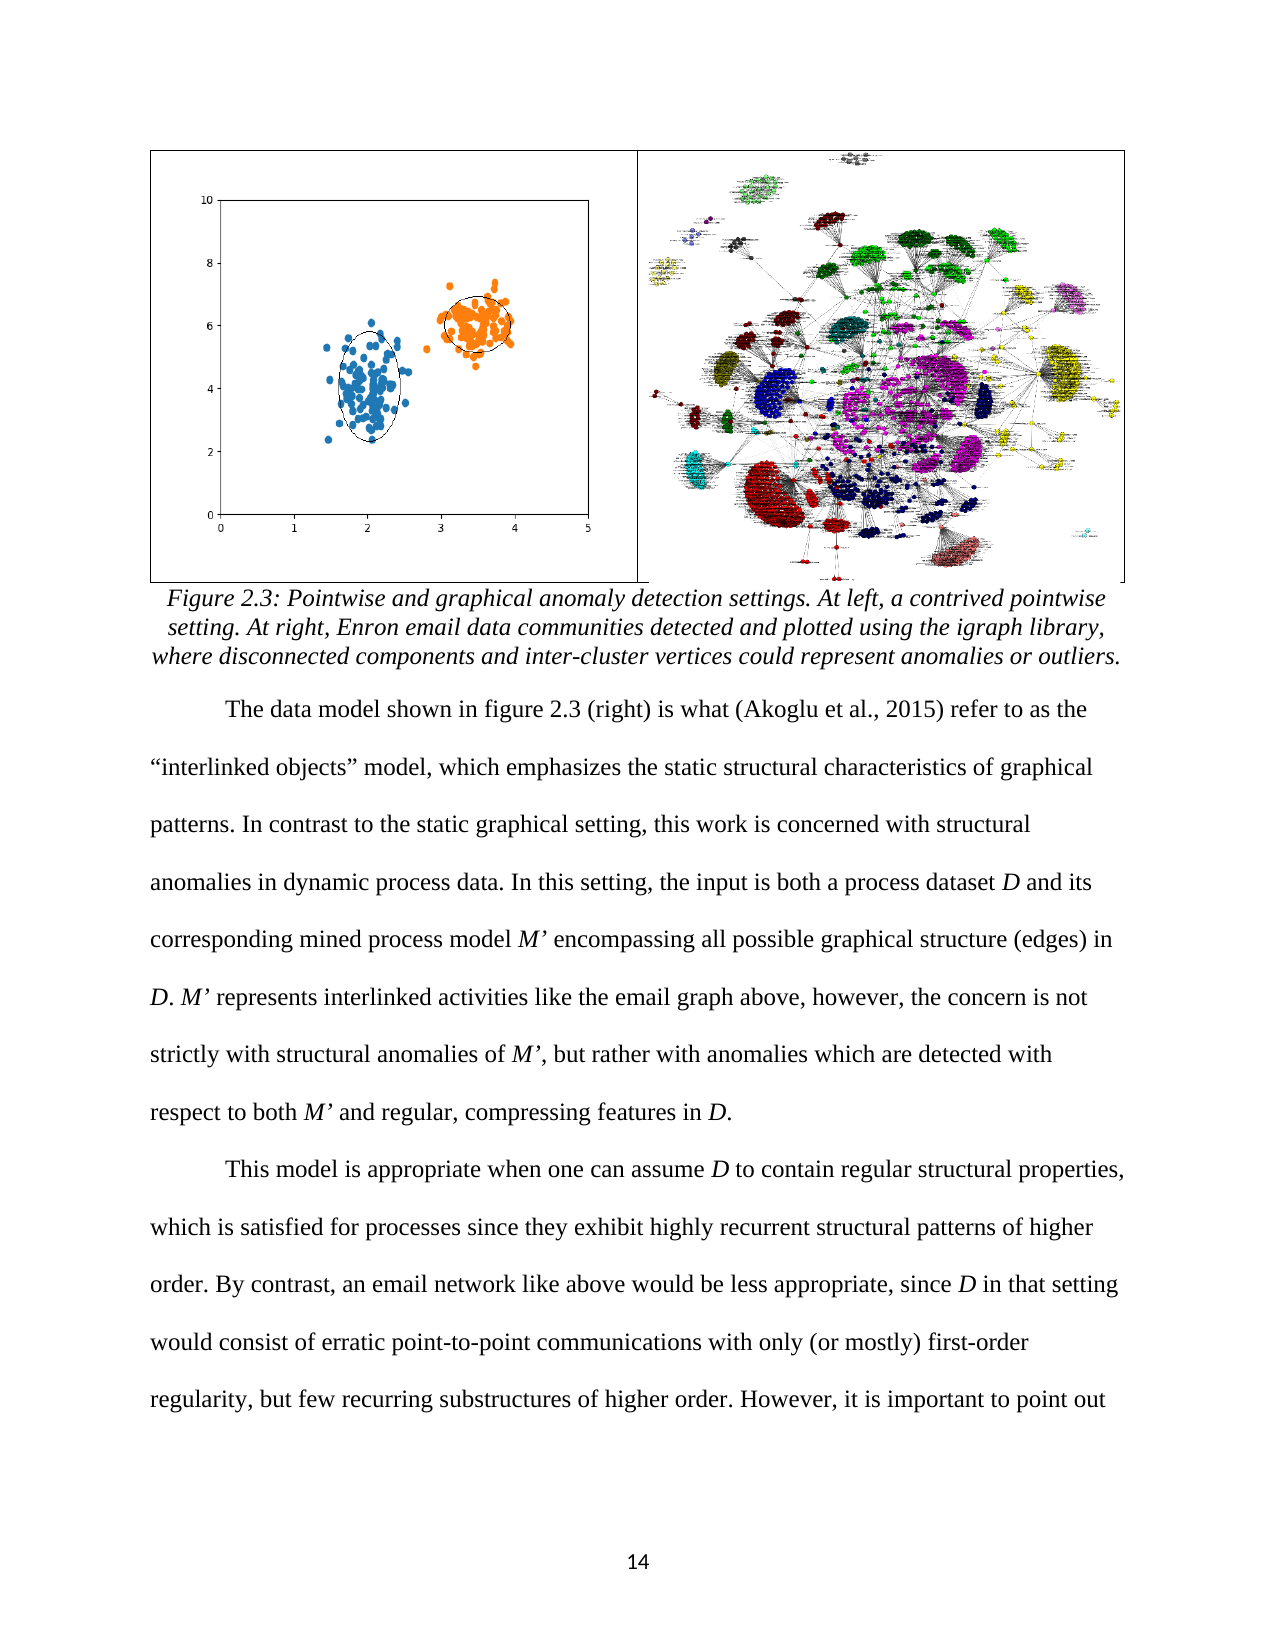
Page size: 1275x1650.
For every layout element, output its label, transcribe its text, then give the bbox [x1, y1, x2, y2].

picture [161, 151, 635, 559]
picture [648, 151, 1121, 583]
table_header [638, 151, 648, 582]
text The data model shown in figure 2.3 (right) is what (Akoglu et al., 2015) refer to as the “interlinked objects” model, which emphasizes the static structural characteristics of graphical patterns. In contrast to the static graphical setting, this work is concerned with structural anomalies in dynamic process data. In this setting, the input is both a process dataset D and its corresponding mined process model M’ encompassing all possible graphical structure (edges) in D. M’ represents interlinked activities like the email graph above, however, the concern is not strictly with structural anomalies of M’, but rather with anomalies which are detected with respect to both M’ and regular, compressing features in D. [150, 694, 1125, 1126]
table_header [151, 151, 637, 582]
text Figure 2.3: Pointwise and graphical anomaly detection settings. At left, a contrived pointwise setting. At right, Enron email data communities detected and plotted using the igraph library, where disconnected components and inter-cluster vertices could represent anomalies or outliers. [150, 583, 1125, 669]
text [150, 1154, 1125, 1413]
